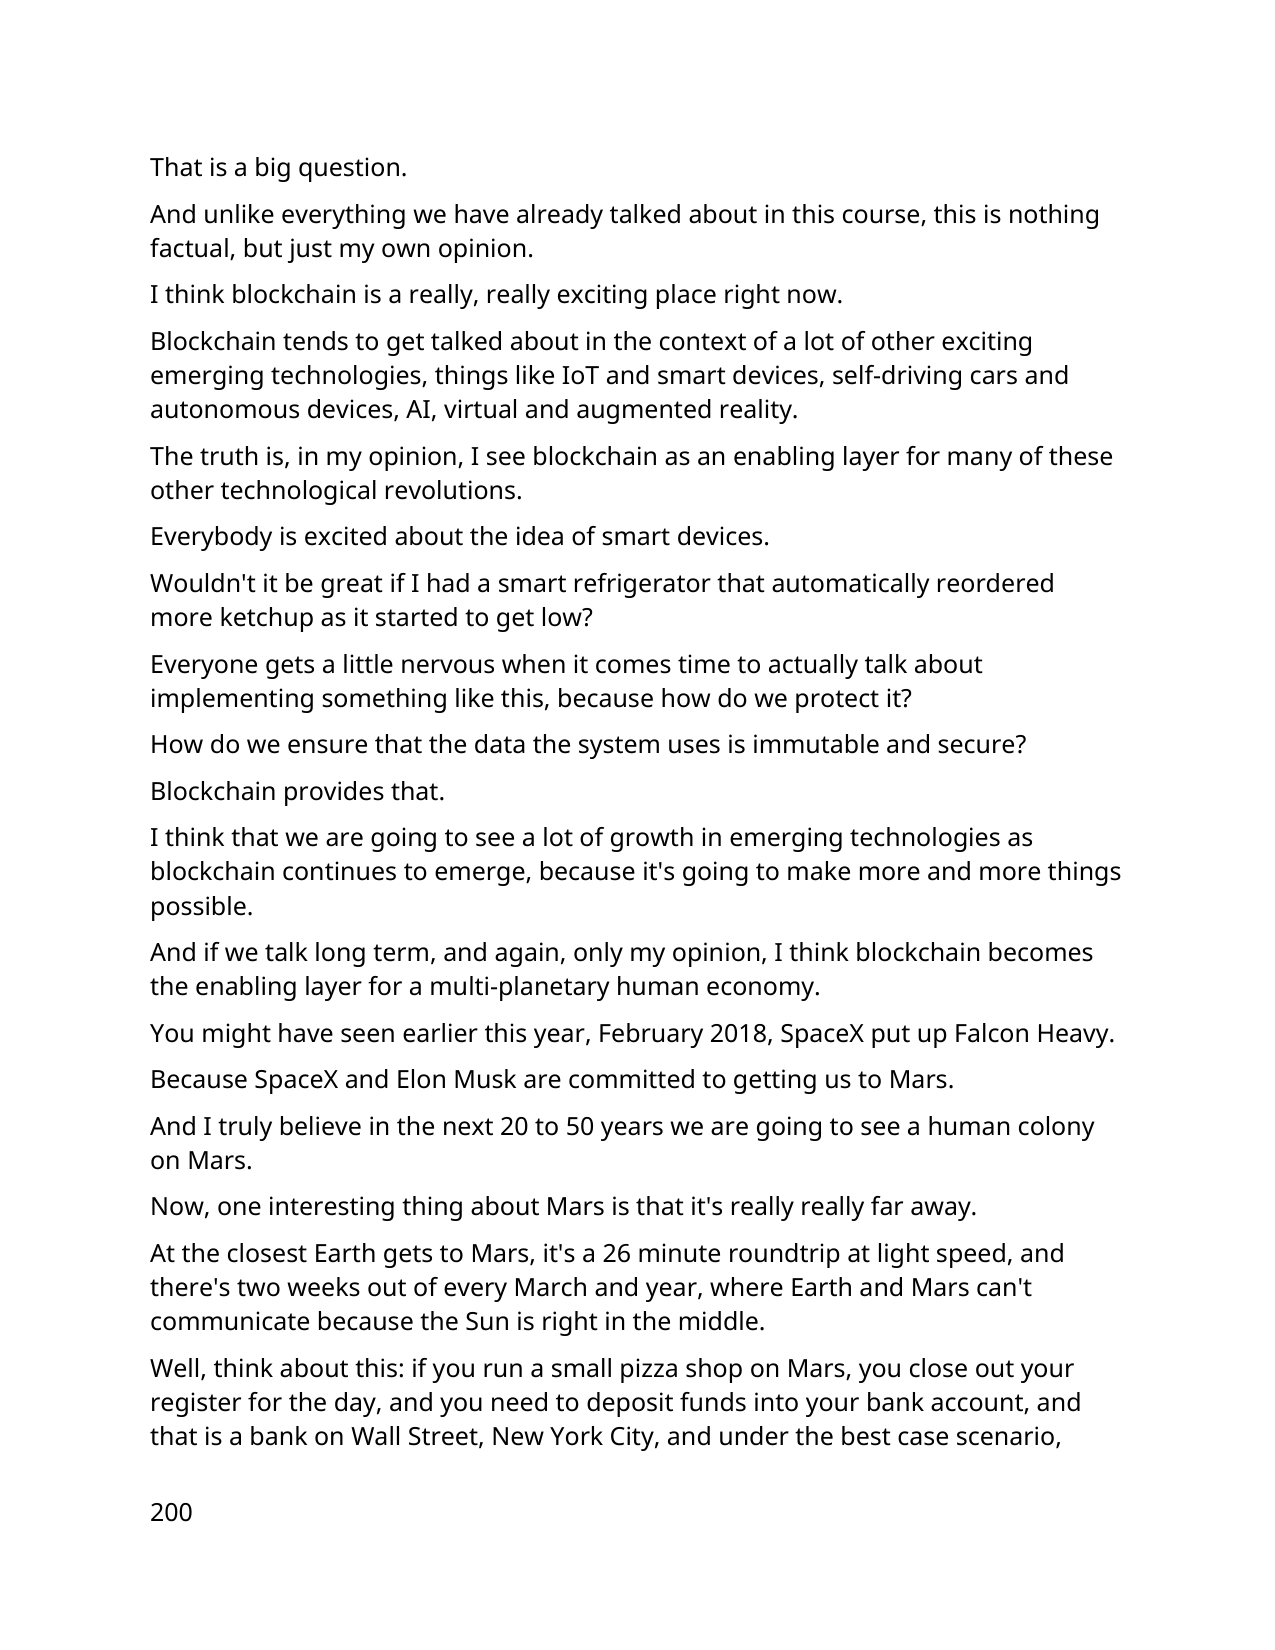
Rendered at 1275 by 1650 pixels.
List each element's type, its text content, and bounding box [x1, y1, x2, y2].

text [150, 1350, 1125, 1452]
text That is a big question. [150, 150, 1125, 184]
text Blockchain provides that. [150, 773, 1125, 807]
text The truth is, in my opinion, I see blockchain as an enabling layer for many of these other technological revolutions. [150, 438, 1125, 507]
text I think that we are going to see a lot of growth in emerging technologies as blockchain continues to emerge, because it's going to make more and more things possible. [150, 820, 1125, 922]
text Wouldn't it be great if I had a smart refrigerator that automatically reordered more ketchup as it started to get low? [150, 566, 1125, 634]
text How do we ensure that the data the system uses is immutable and secure? [150, 727, 1125, 761]
text Because SpaceX and Elon Musk are committed to getting us to Mars. [150, 1062, 1125, 1096]
text Everybody is excited about the idea of smart devices. [150, 519, 1125, 553]
text At the closest Earth gets to Mars, it's a 26 minute roundtrip at light speed, and there's two weeks out of every March and year, where Earth and Mars can't communicate because the Sun is right in the middle. [150, 1236, 1125, 1338]
text And unlike everything we have already talked about in this course, this is nothing factual, but just my own opinion. [150, 197, 1125, 265]
text And if we talk long term, and again, only my opinion, I think blockchain becomes the enabling layer for a multi-planetary human economy. [150, 935, 1125, 1003]
text You might have seen earlier this year, February 2018, SpaceX put up Falcon Heavy. [150, 1015, 1125, 1049]
text I think blockchain is a really, really exciting place right now. [150, 277, 1125, 311]
text And I truly believe in the next 20 to 50 years we are going to see a human colony on Mars. [150, 1108, 1125, 1177]
text Everyone gets a little nervous when it comes time to actually talk about implementing something like this, because how do we protect it? [150, 646, 1125, 714]
text Blockchain tends to get talked about in the context of a lot of other exciting emerging technologies, things like IoT and smart devices, self-driving cars and autonomous devices, AI, virtual and augmented reality. [150, 324, 1125, 426]
text Now, one interesting thing about Mars is that it's really really far away. [150, 1189, 1125, 1223]
